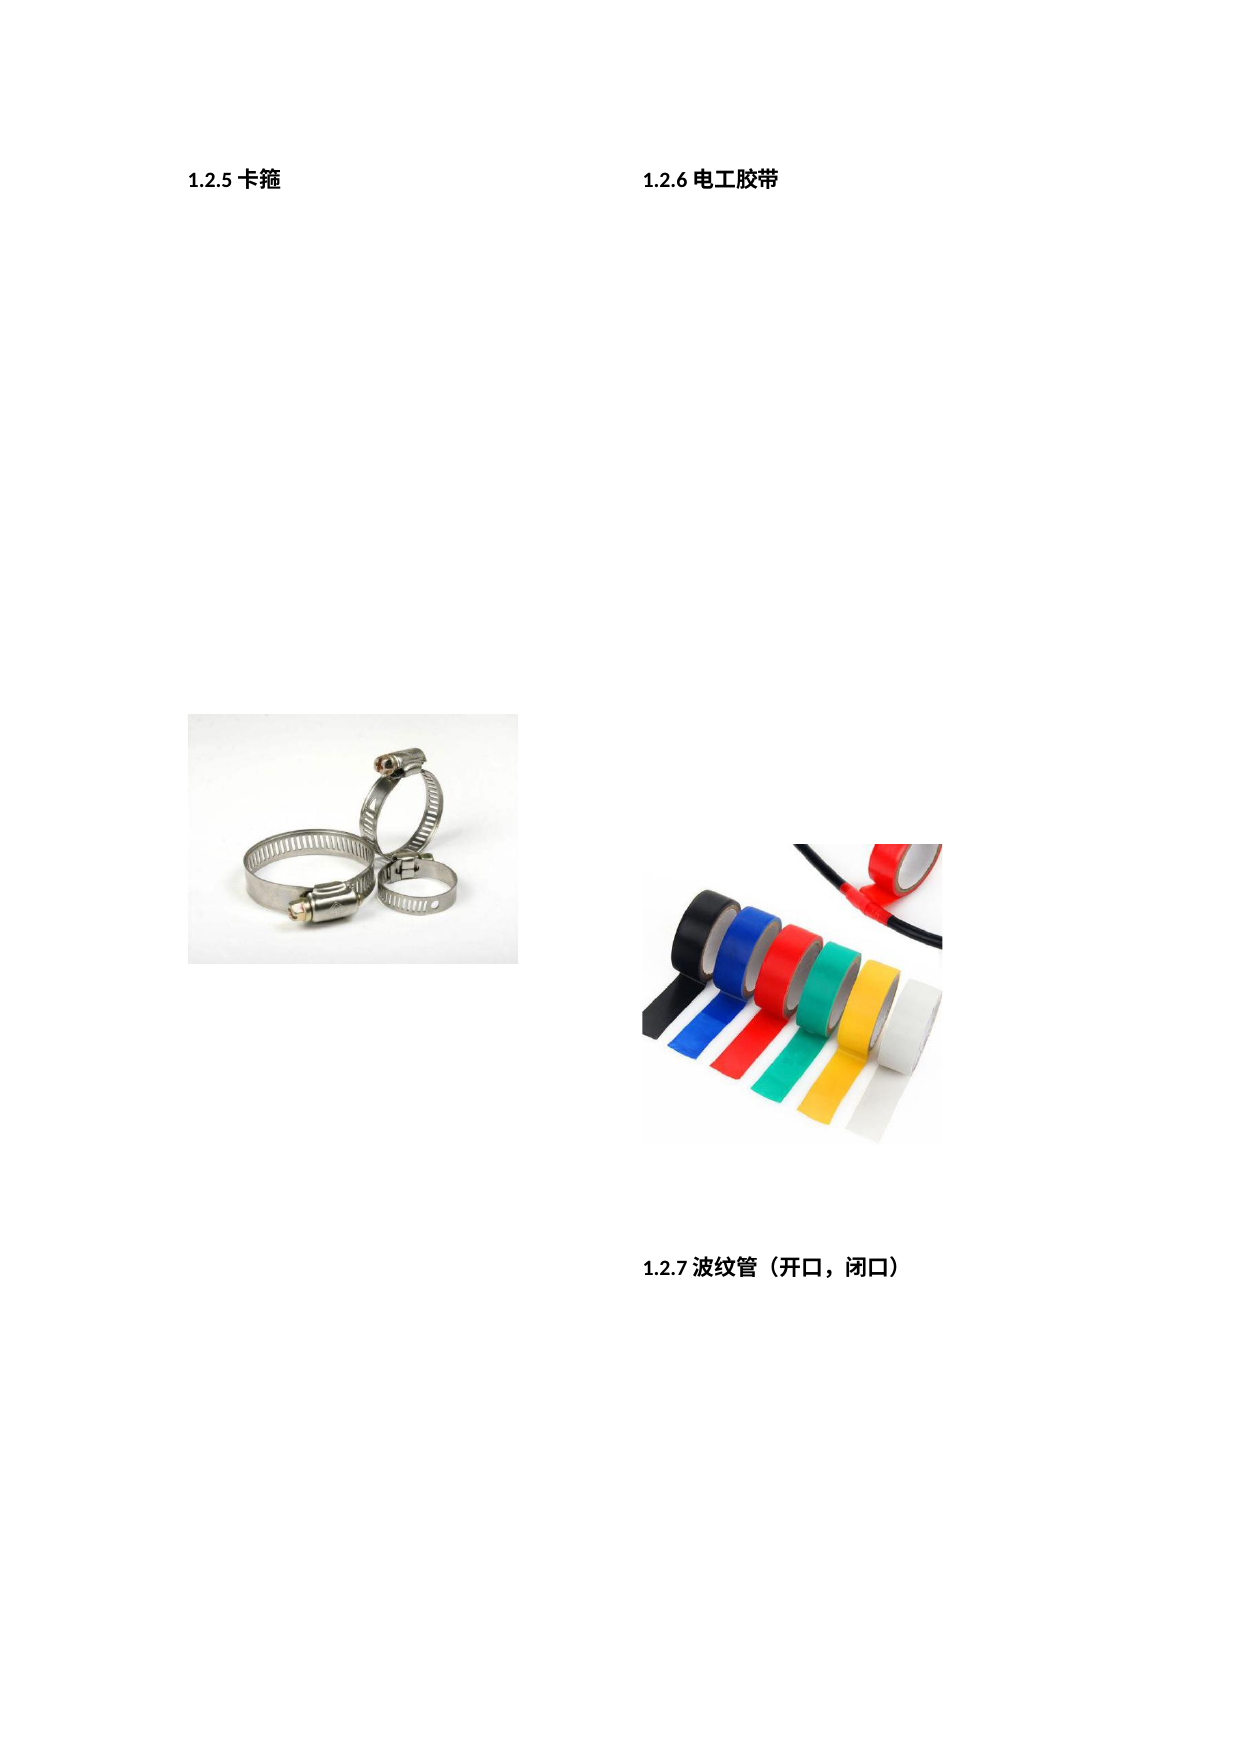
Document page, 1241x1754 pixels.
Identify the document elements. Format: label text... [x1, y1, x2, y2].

picture [187, 714, 519, 964]
picture [642, 844, 943, 1145]
subtitle 1.2.6 电工胶带 [642, 162, 1053, 1169]
subtitle 1.2.5 卡箍 [187, 162, 598, 974]
subtitle 1.2.7 波纹管（开口，闭口） [642, 1250, 1053, 1282]
